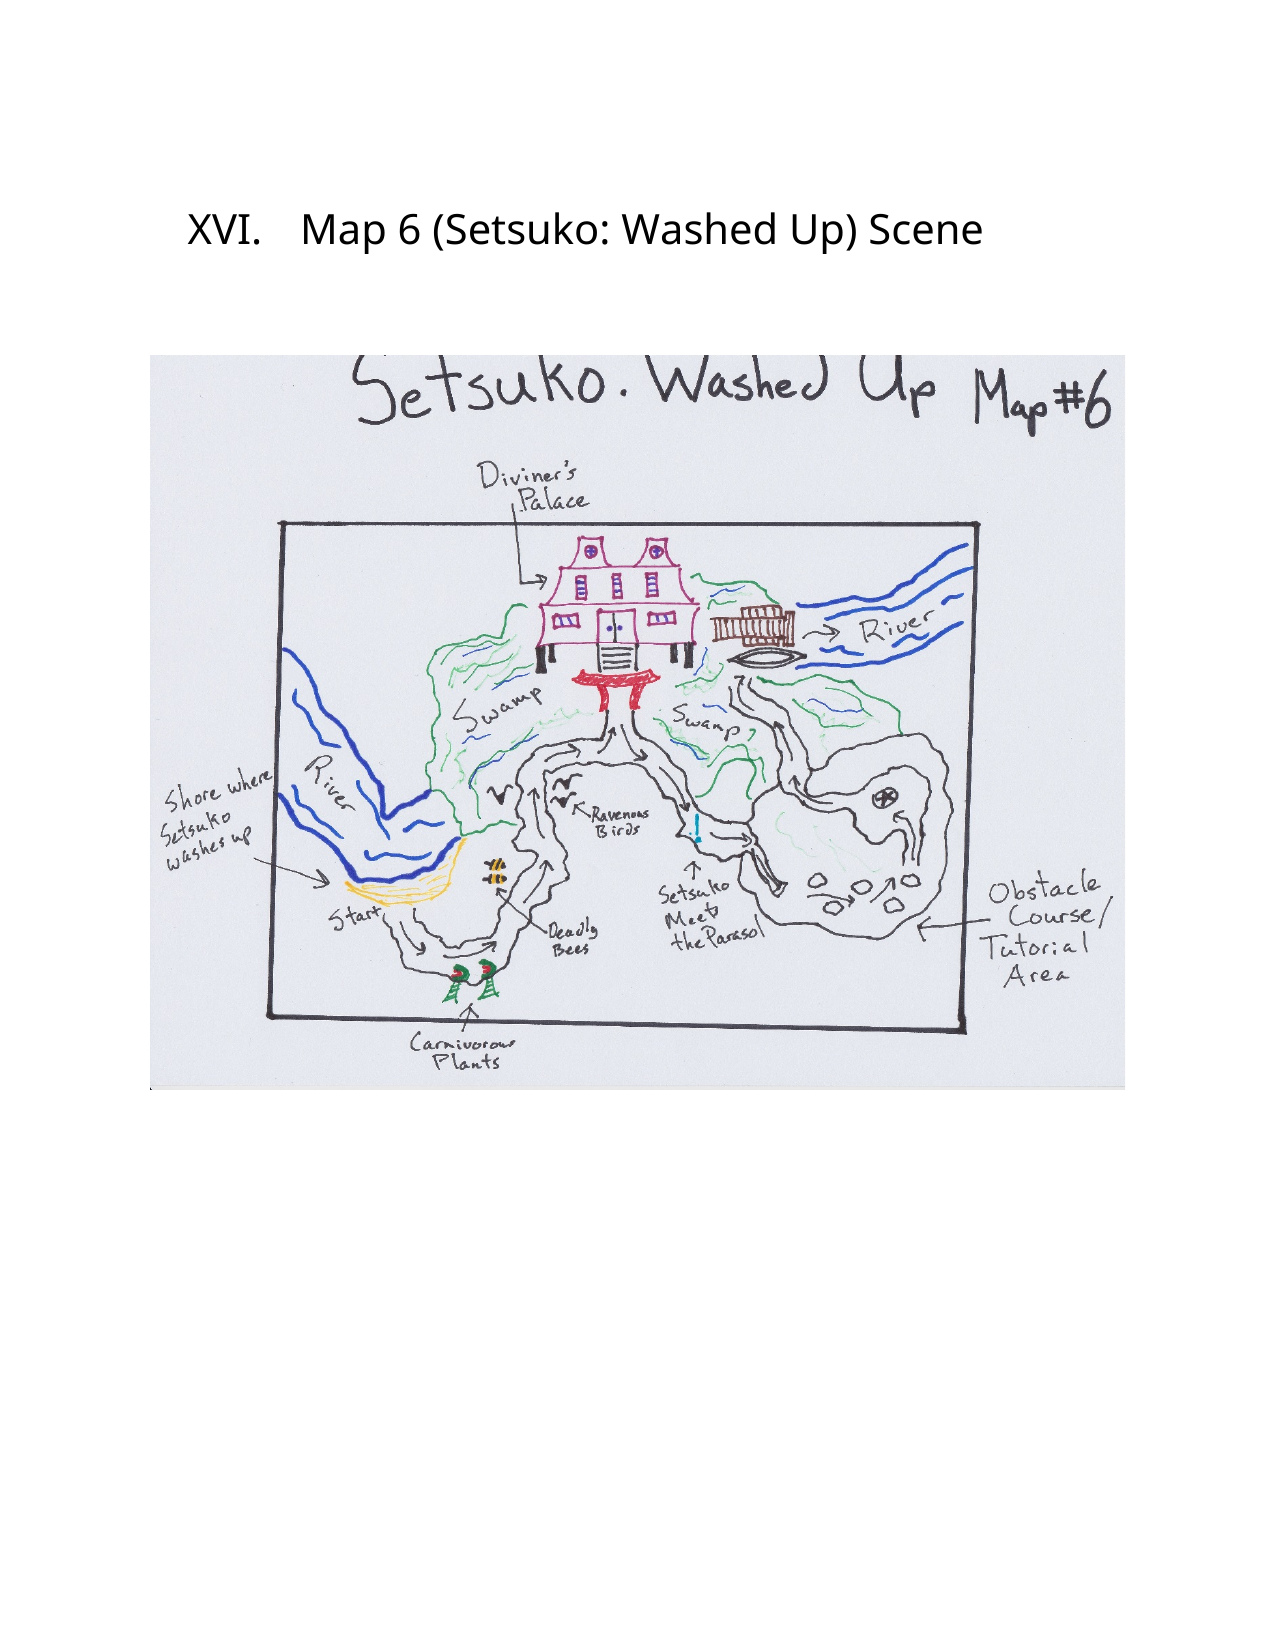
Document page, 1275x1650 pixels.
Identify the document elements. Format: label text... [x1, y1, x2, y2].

picture [150, 355, 1125, 1090]
list Map 6 (Setsuko: Washed Up) Scene [187, 199, 1125, 256]
